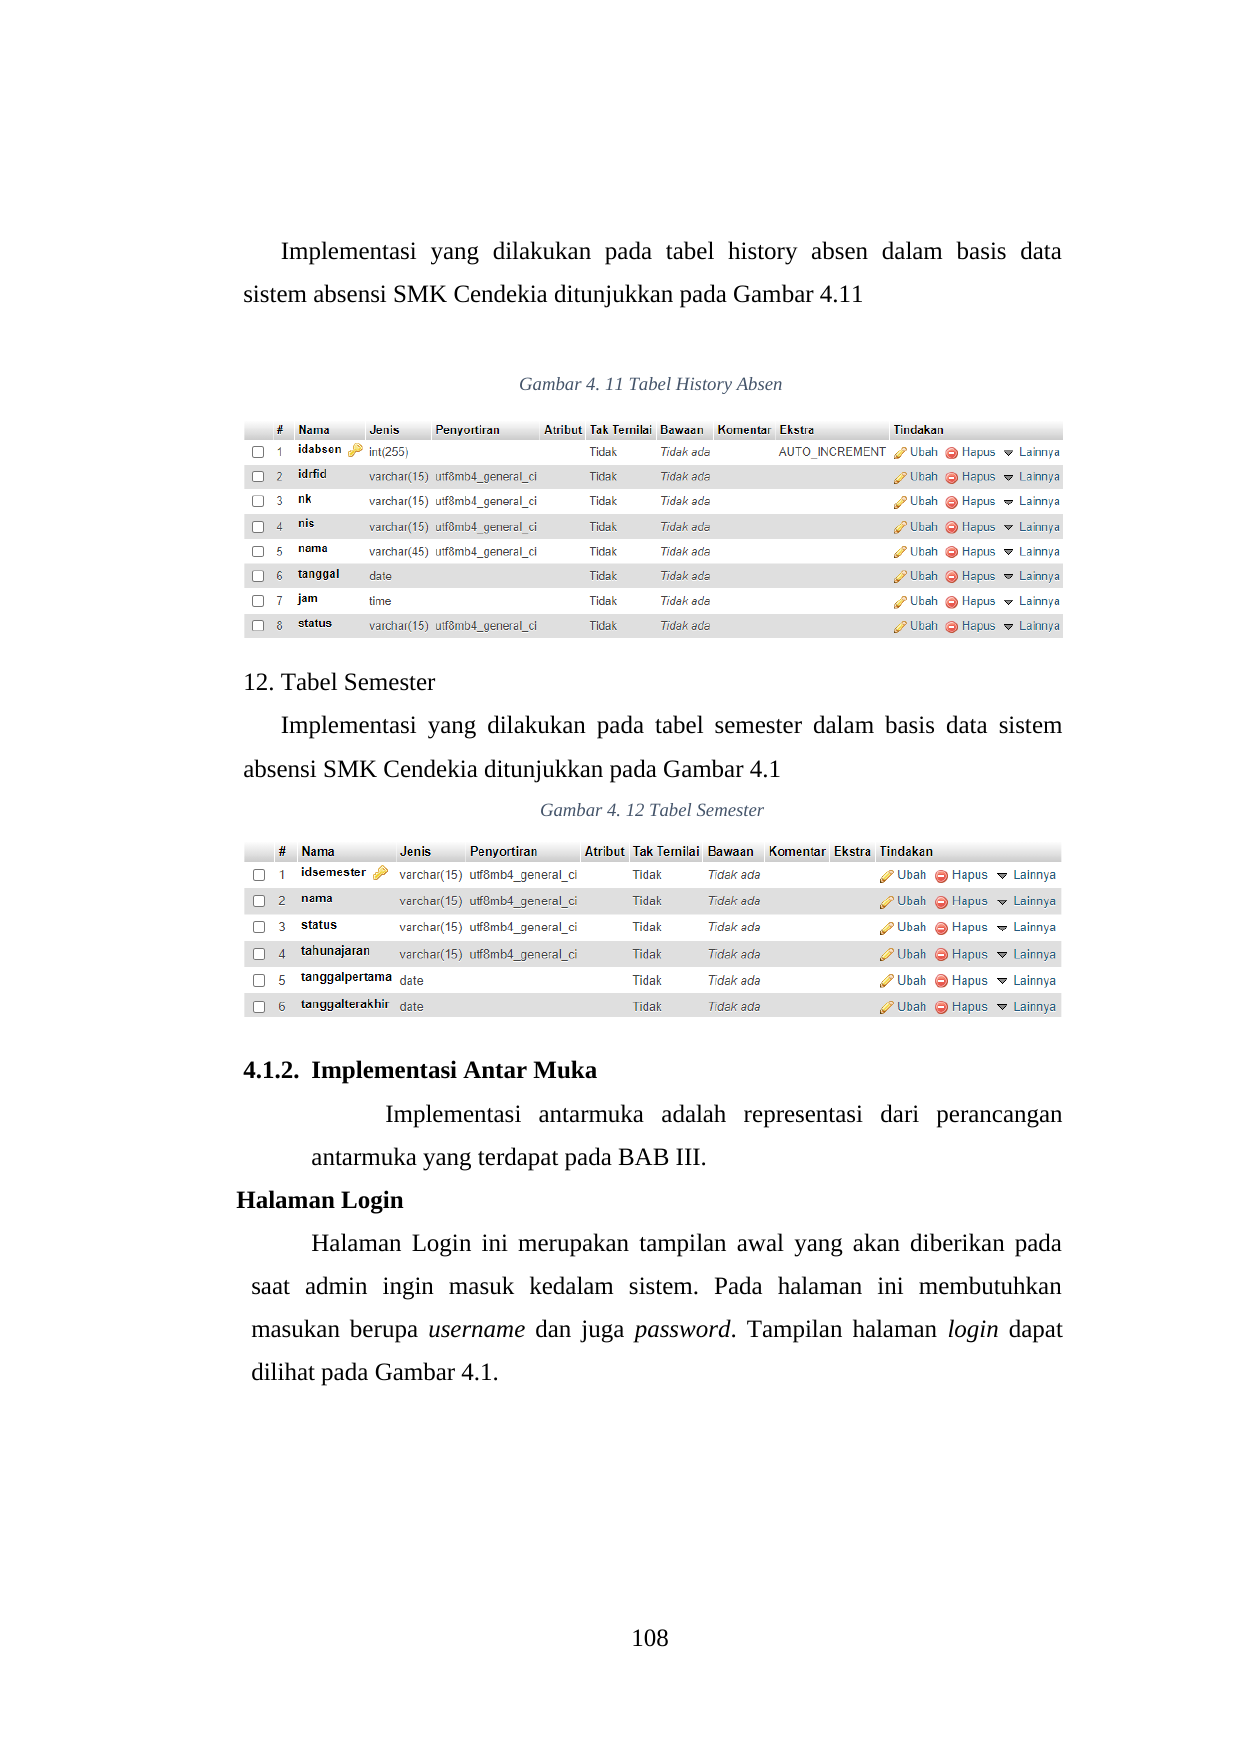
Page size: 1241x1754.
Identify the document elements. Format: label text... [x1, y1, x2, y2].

list Tabel Semester [243, 667, 1063, 696]
subtitle Implementasi Antar Muka [243, 1056, 1063, 1084]
text Halaman Login [236, 1185, 1063, 1214]
text Implementasi antarmuka adalah representasi dari perancangan antarmuka yang terdapat pada BAB III. [311, 1099, 1063, 1171]
text Implementasi yang dilakukan pada tabel history absen dalam basis data sistem absensi SMK Cendekia ditunjukkan pada Gambar 4.11 [243, 236, 1063, 308]
picture [244, 842, 1062, 1017]
text Halaman Login ini merupakan tampilan awal yang akan diberikan pada saat admin ingin masuk kedalam sistem. Pada halaman ini membutuhkan masukan berupa username dan juga password. Tampilan halaman login dapat dilihat pada Gambar 4.1. [251, 1228, 1063, 1386]
picture [244, 421, 1063, 638]
text Implementasi yang dilakukan pada tabel semester dalam basis data sistem absensi SMK Cendekia ditunjukkan pada Gambar 4.1 [243, 711, 1063, 782]
